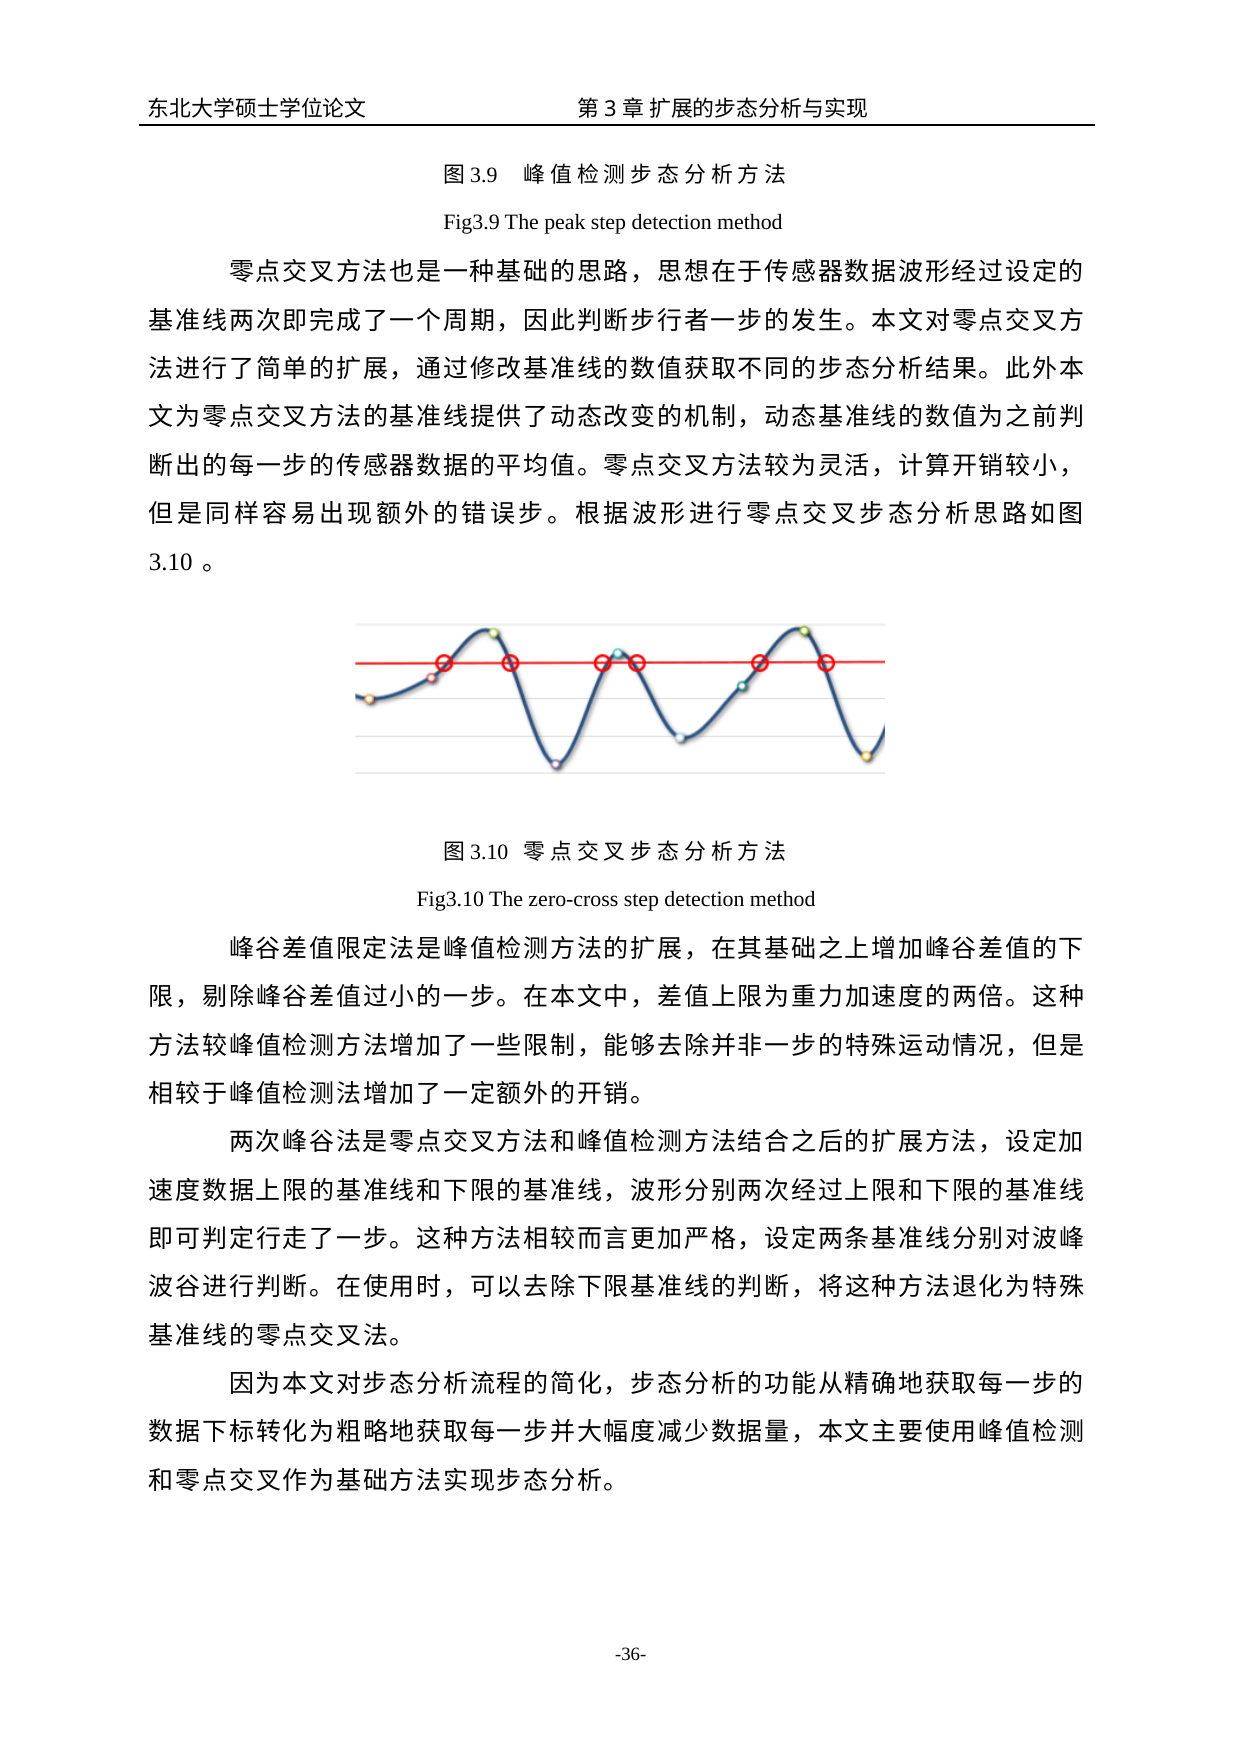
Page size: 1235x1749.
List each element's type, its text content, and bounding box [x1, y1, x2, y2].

text 因为本文对步态分析流程的简化，步态分析的功能从精确地获取每一步的数据下标转化为粗略地获取每一步并大幅度减少数据量，本文主要使用峰值检测和零点交叉作为基础方法实现步态分析。 [149, 1357, 1086, 1502]
picture [355, 607, 885, 782]
text 图3.9 峰值检测步态分析方法 [149, 149, 1086, 197]
text 峰谷差值限定法是峰值检测方法的扩展，在其基础之上增加峰谷差值的下限，剔除峰谷差值过小的一步。在本文中，差值上限为重力加速度的两倍。这种方法较峰值检测方法增加了一些限制，能够去除并非一步的特殊运动情况，但是相较于峰值检测法增加了一定额外的开销。 [149, 922, 1086, 1116]
text 两次峰谷法是零点交叉方法和峰值检测方法结合之后的扩展方法，设定加速度数据上限的基准线和下限的基准线，波形分别两次经过上限和下限的基准线即可判定行走了一步。这种方法相较而言更加严格，设定两条基准线分别对波峰波谷进行判断。在使用时，可以去除下限基准线的判断，将这种方法退化为特殊基准线的零点交叉法。 [149, 1116, 1086, 1357]
text 零点交叉方法也是一种基础的思路，思想在于传感器数据波形经过设定的基准线两次即完成了一个周期，因此判断步行者一步的发生。本文对零点交叉方法进行了简单的扩展，通过修改基准线的数值获取不同的步态分析结果。此外本文为零点交叉方法的基准线提供了动态改变的机制，动态基准线的数值为之前判断出的每一步的传感器数据的平均值。零点交叉方法较为灵活，计算开销较小，但是同样容易出现额外的错误步。根据波形进行零点交叉步态分析思路如图3.10。 [149, 246, 1086, 584]
text Fig3.10 The zero-cross step detection method [149, 874, 1086, 922]
text Fig3.9 The peak step detection method [149, 197, 1086, 246]
